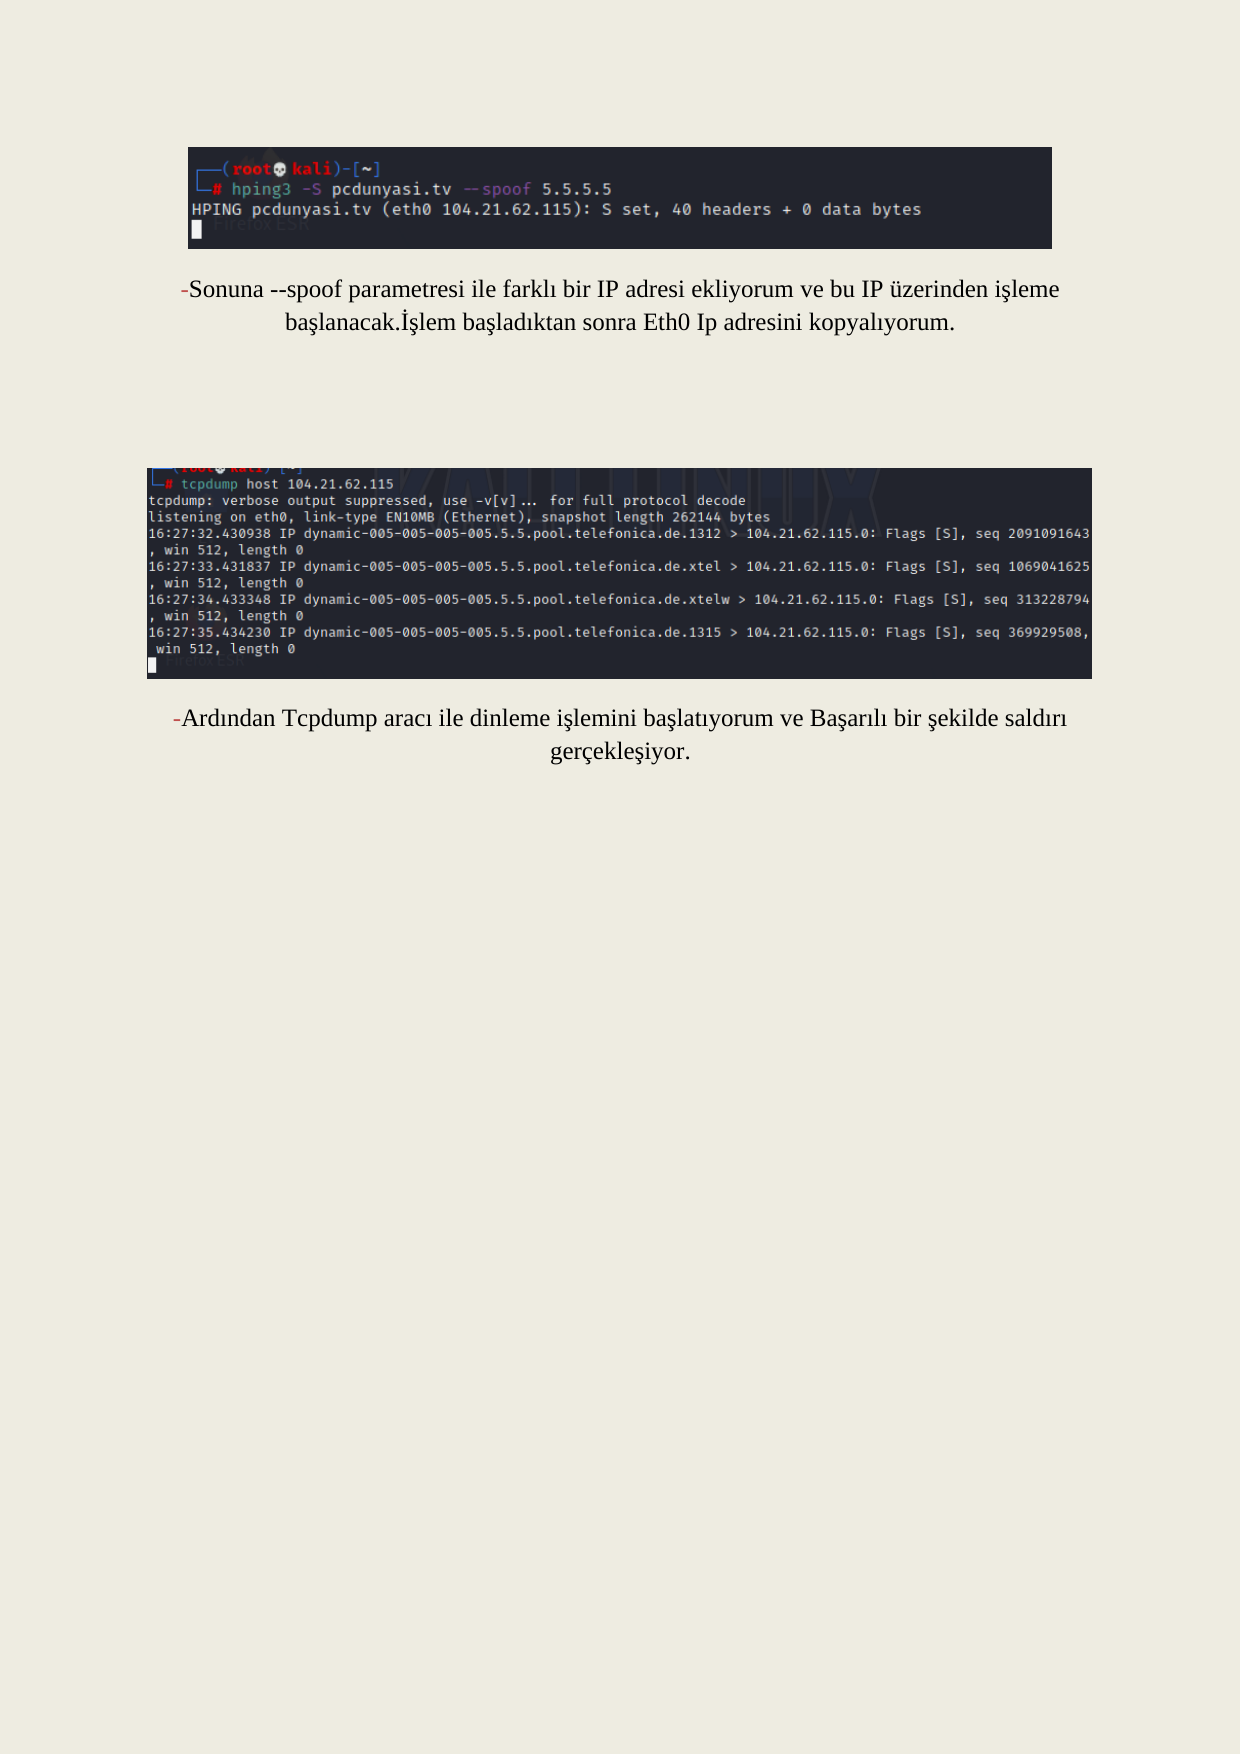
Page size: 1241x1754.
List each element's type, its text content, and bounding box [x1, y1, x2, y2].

text -Sonuna --spoof parametresi ile farklı bir IP adresi ekliyorum ve bu IP üzerinden işleme başlanacak.İşlem başladıktan sonra Eth0 Ip adresini kopyalıyorum. [148, 274, 1093, 336]
picture [188, 147, 1052, 249]
text -Ardından Tcpdump aracı ile dinleme işlemini başlatıyorum ve Başarılı bir şekilde saldırı gerçekleşiyor. [148, 703, 1093, 765]
picture [147, 468, 1092, 679]
